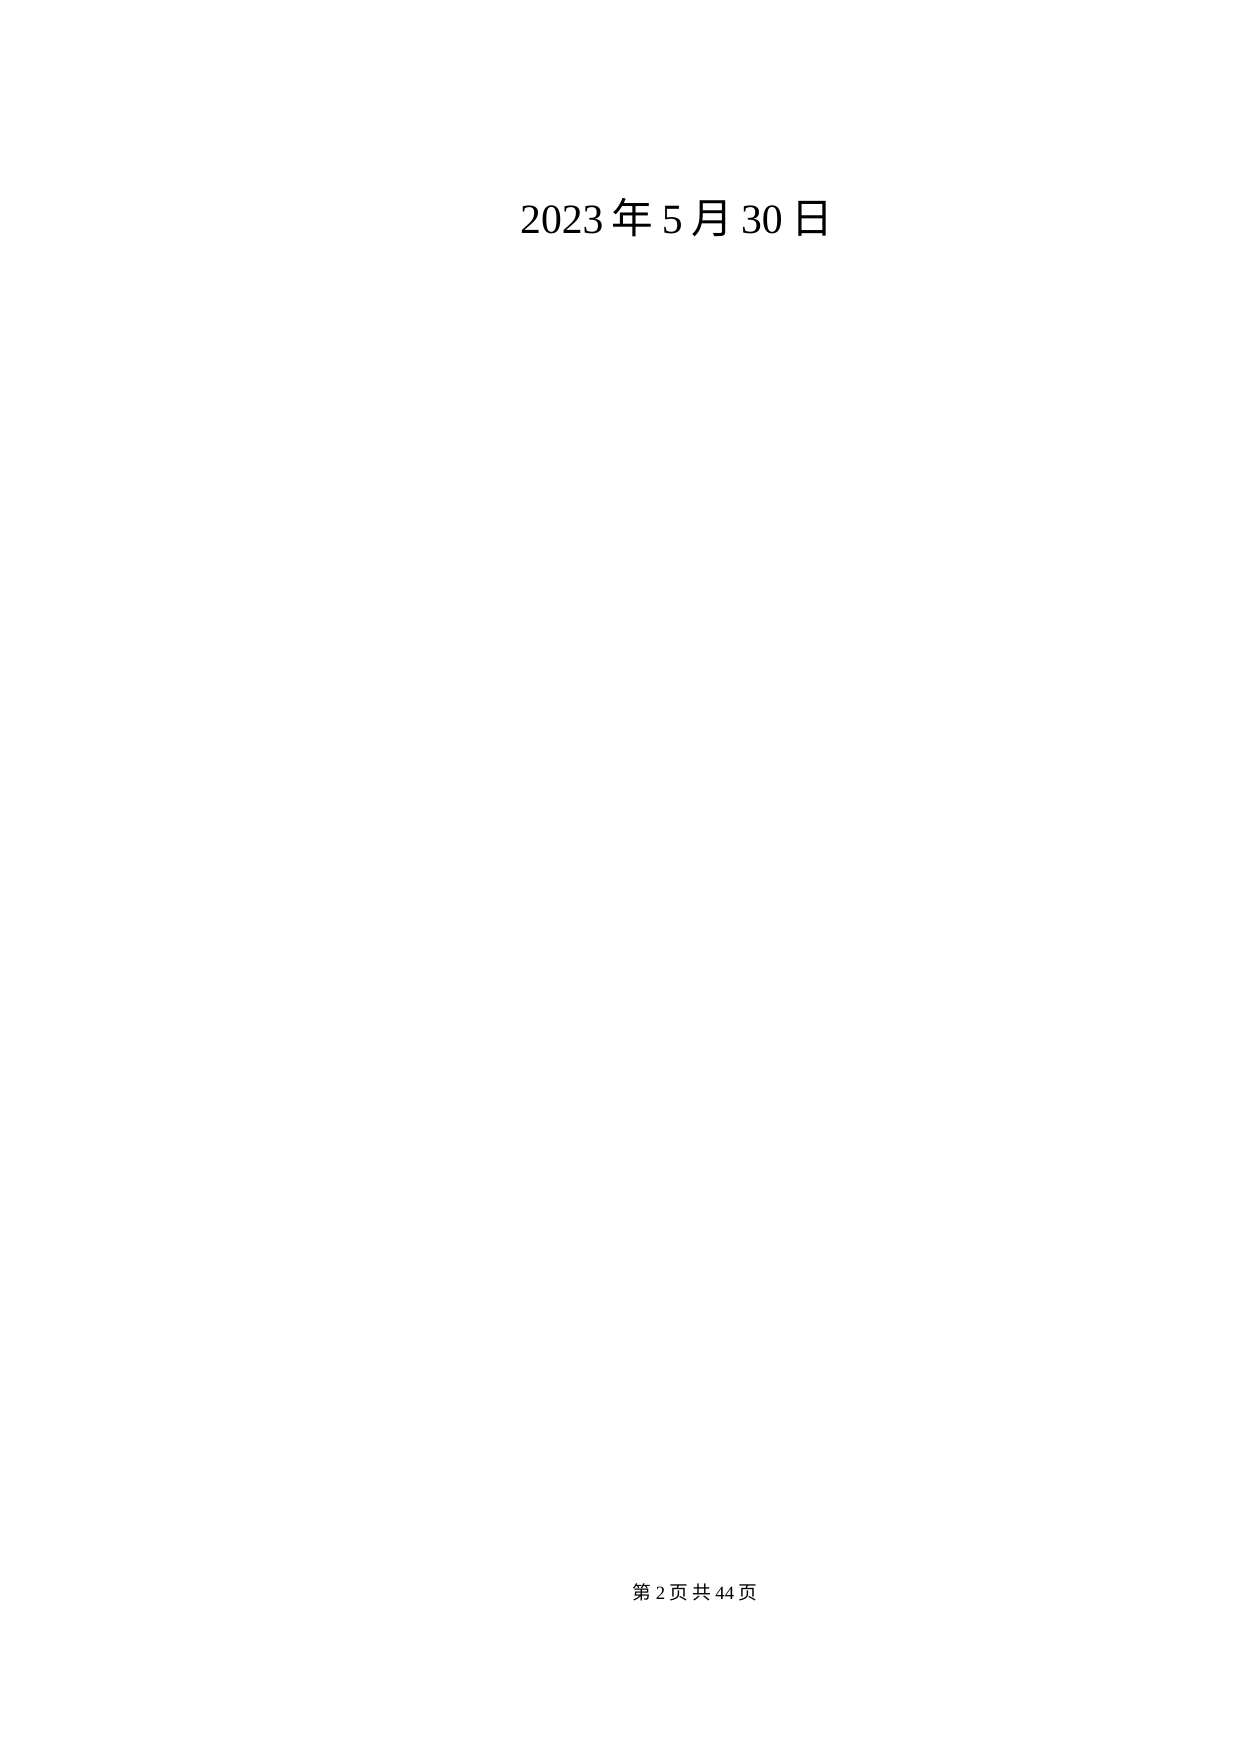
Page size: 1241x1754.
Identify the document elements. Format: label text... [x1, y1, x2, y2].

text 2023年5月30日 [230, 181, 1122, 249]
